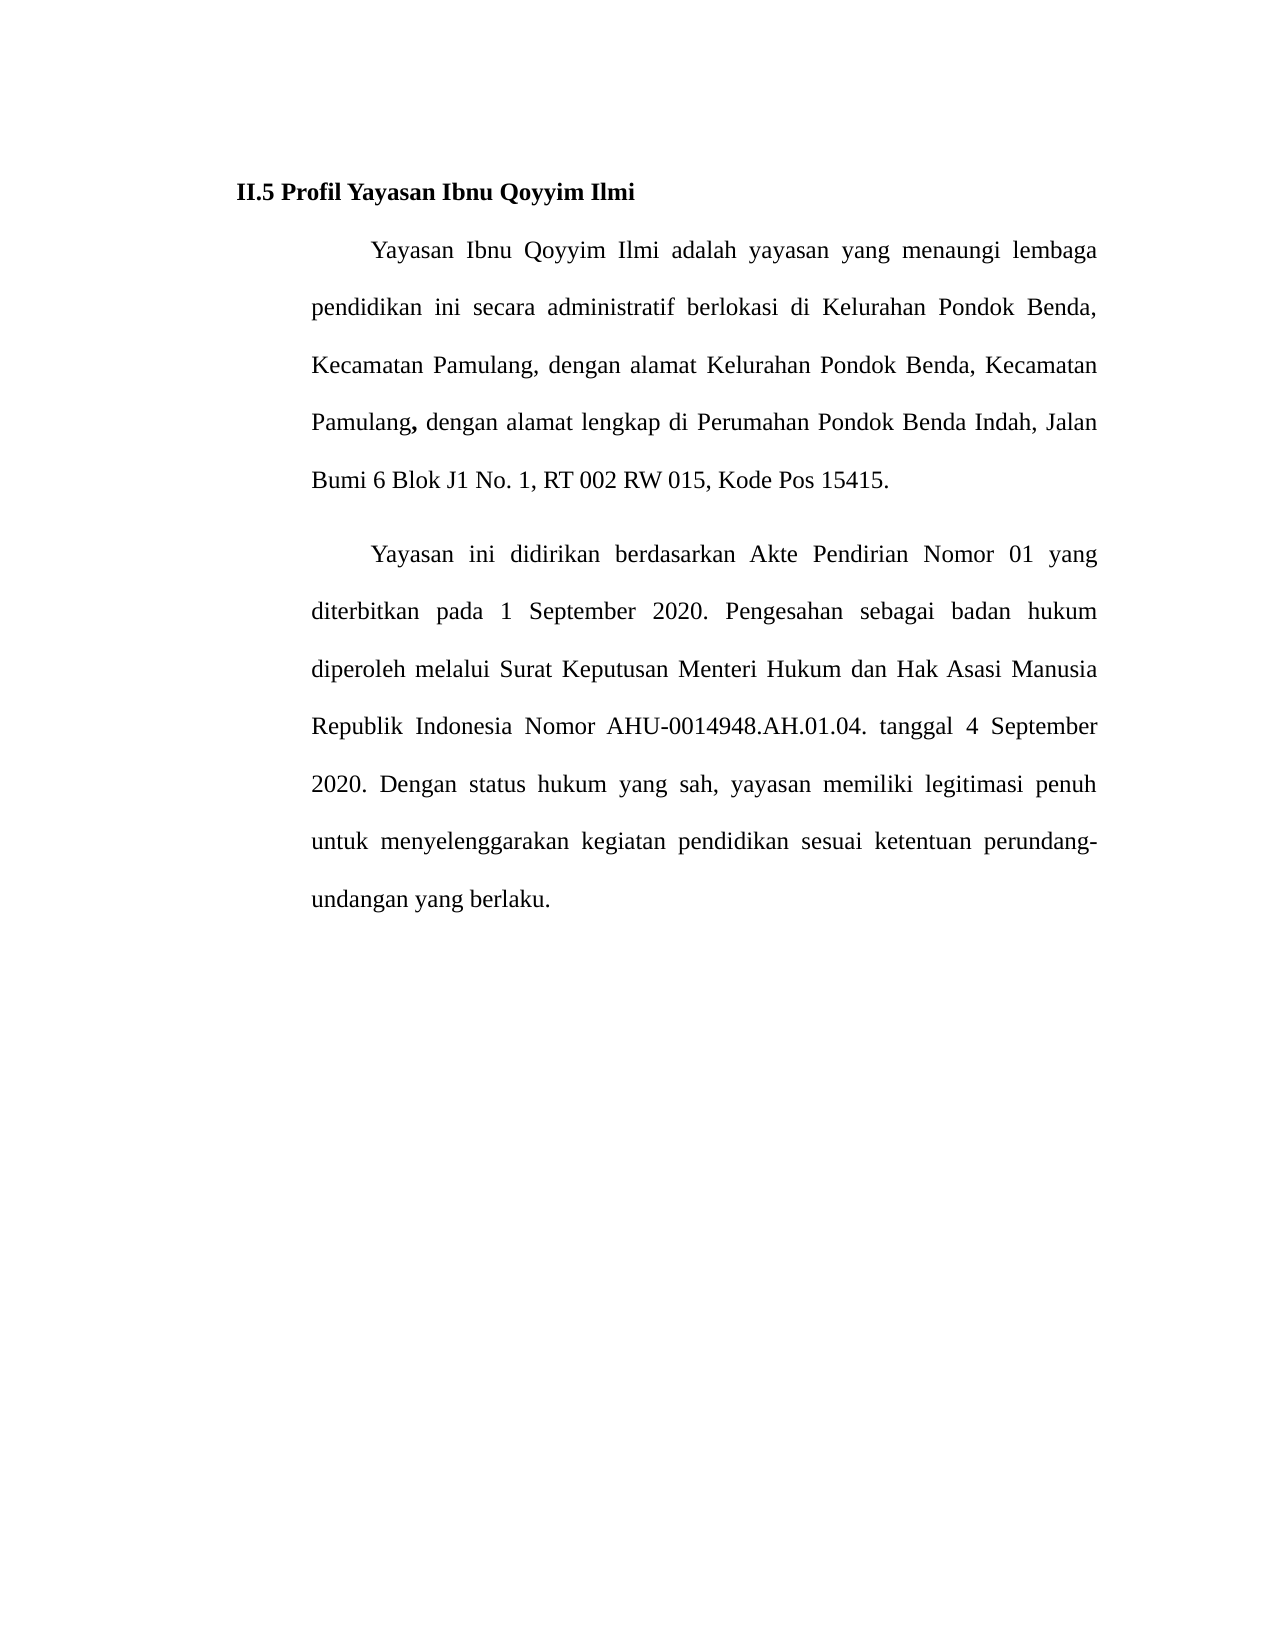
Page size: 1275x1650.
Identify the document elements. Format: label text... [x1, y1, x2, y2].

text Yayasan Ibnu Qoyyim Ilmi adalah yayasan yang menaungi lembaga pendidikan ini secara administratif berlokasi di Kelurahan Pondok Benda, Kecamatan Pamulang, dengan alamat Kelurahan Pondok Benda, Kecamatan Pamulang, dengan alamat lengkap di Perumahan Pondok Benda Indah, Jalan Bumi 6 Blok J1 No. 1, RT 002 RW 015, Kode Pos 15415. [311, 235, 1098, 493]
subtitle Profil Yayasan Ibnu Qoyyim Ilmi [236, 177, 1098, 206]
text Yayasan ini didirikan berdasarkan Akte Pendirian Nomor 01 yang diterbitkan pada 1 September 2020. Pengesahan sebagai badan hukum diperoleh melalui Surat Keputusan Menteri Hukum dan Hak Asasi Manusia Republik Indonesia Nomor AHU-0014948.AH.01.04. tanggal 4 September 2020. Dengan status hukum yang sah, yayasan memiliki legitimasi penuh untuk menyelenggarakan kegiatan pendidikan sesuai ketentuan perundang-undangan yang berlaku. [311, 539, 1098, 913]
